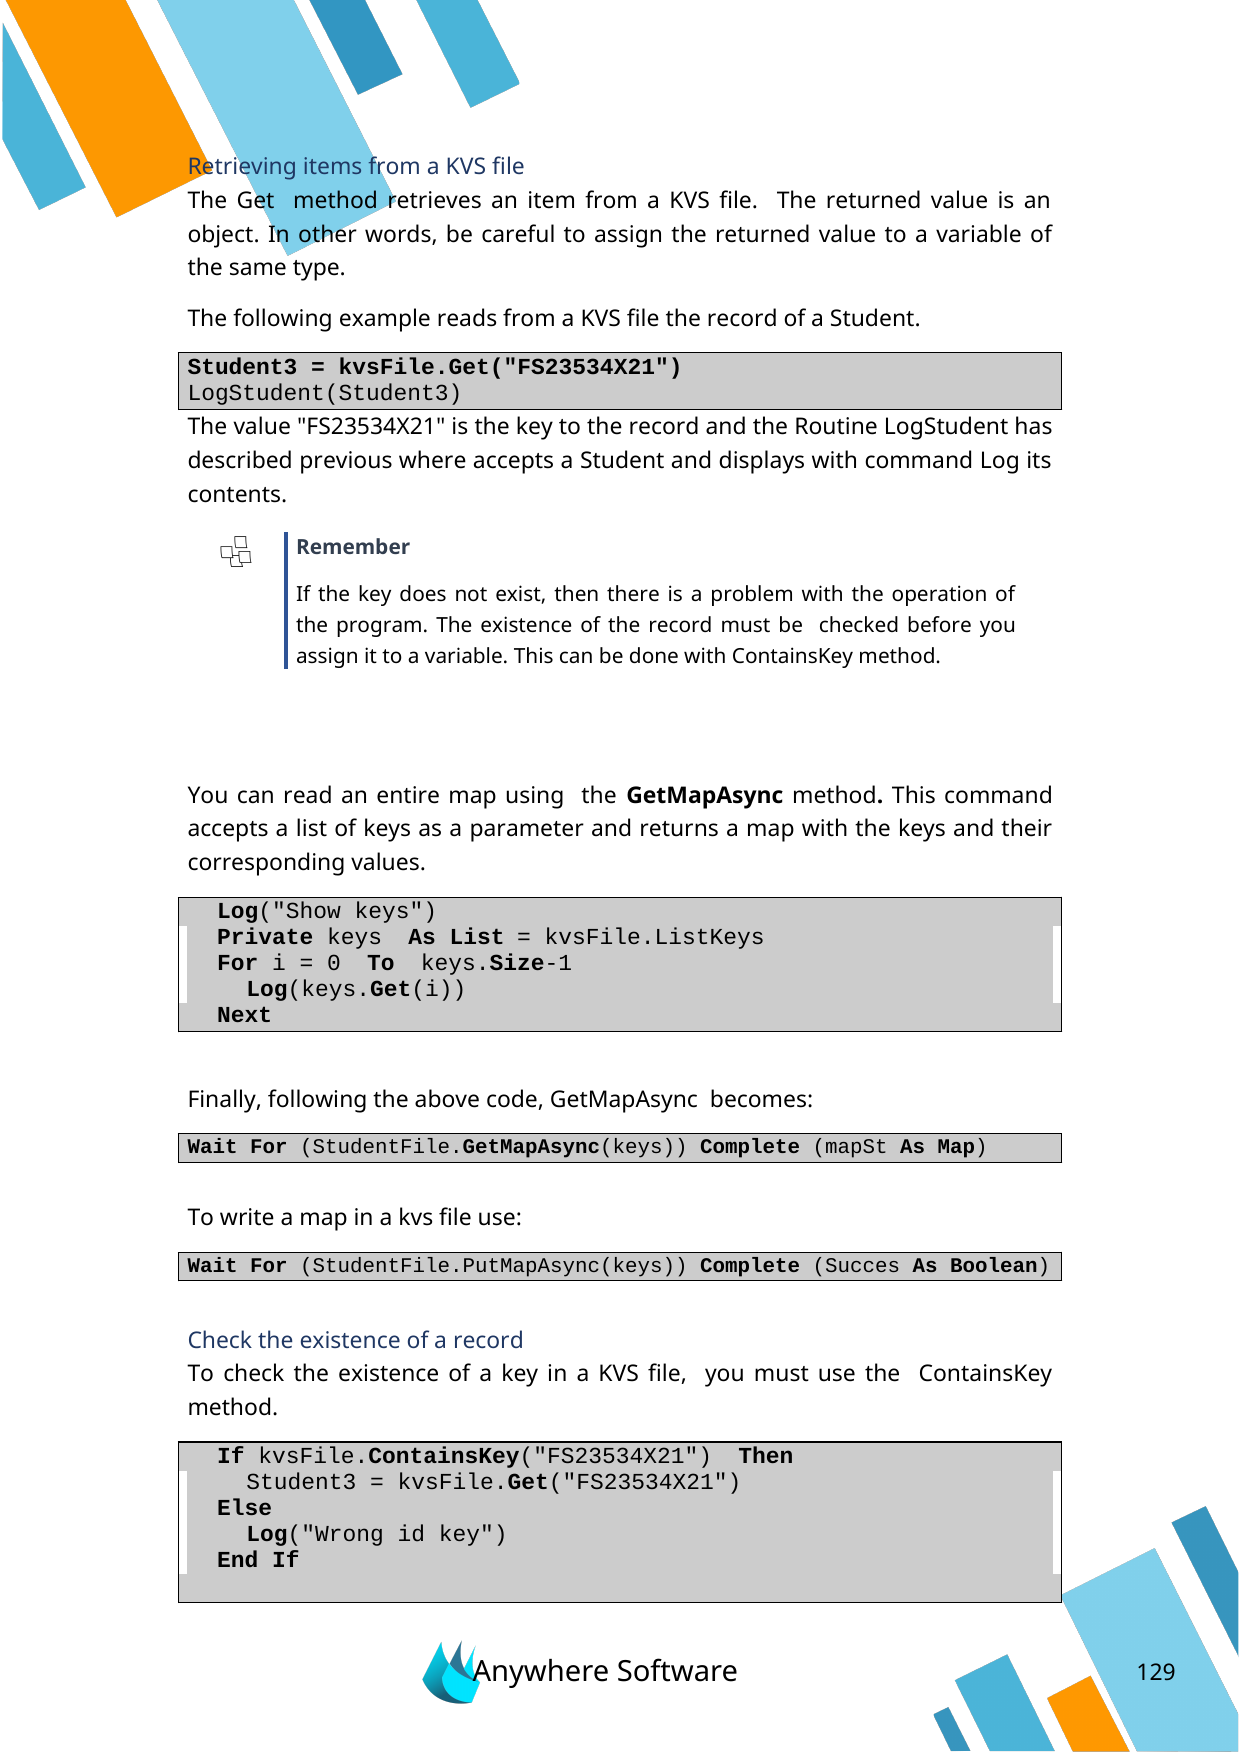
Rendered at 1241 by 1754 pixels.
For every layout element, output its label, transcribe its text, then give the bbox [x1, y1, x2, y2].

text Student3 = kvsFile.Get("FS23534X21") [179, 353, 1061, 378]
picture [422, 1640, 481, 1704]
text For i = 0 To keys.Size-1 [187, 952, 1053, 977]
picture [1053, 1506, 1061, 1571]
picture [933, 1506, 1239, 1752]
text Else [187, 1496, 1053, 1522]
text End If [187, 1548, 1053, 1571]
text To check the existence of a key in a KVS file, you must use the ContainsKey method. [187, 1357, 1053, 1422]
text The value "FS23534X21" is the key to the record and the Routine LogStudent has described previous where accepts a Student and displays with command Log its contents. [187, 410, 1053, 509]
text LogStudent(Student3) [179, 378, 1061, 409]
subtitle Check the existence of a record [187, 1323, 1053, 1355]
text To write a map in a kvs file use: [187, 1201, 1053, 1232]
text The Get method retrieves an item from a KVS file. The returned value is an object. In other words, be careful to assign the returned value to a variable of the same type. [187, 184, 1053, 282]
text Next [179, 1000, 1061, 1031]
text If kvsFile.ContainsKey("FS23534X21") Then [179, 1443, 1061, 1471]
text Wait For (StudentFile.PutMapAsync(keys)) Complete (Succes As Boolean) [179, 1253, 1061, 1280]
text Log(keys.Get(i)) [187, 977, 1053, 1000]
text Student3 = kvsFile.Get("FS23534X21") [187, 1471, 1053, 1496]
text Finally, following the above code, GetMapAsync becomes: [187, 1083, 1053, 1114]
picture [218, 533, 254, 570]
text You can read an entire map using the GetMapAsync method. This command accepts a list of keys as a parameter and returns a map with the keys and their corresponding values. [187, 779, 1053, 877]
text Log("Wrong id key") [187, 1522, 1053, 1548]
text Log("Show keys") [179, 898, 1061, 926]
subtitle Retrieving items from a KVS file [187, 150, 1053, 181]
picture [2, 0, 520, 256]
text Private keys As List = kvsFile.ListKeys [187, 926, 1053, 952]
text Wait For (StudentFile.GetMapAsync(keys)) Complete (mapSt As Map) [179, 1134, 1061, 1162]
text The following example reads from a KVS file the record of a Student. [187, 302, 1053, 333]
